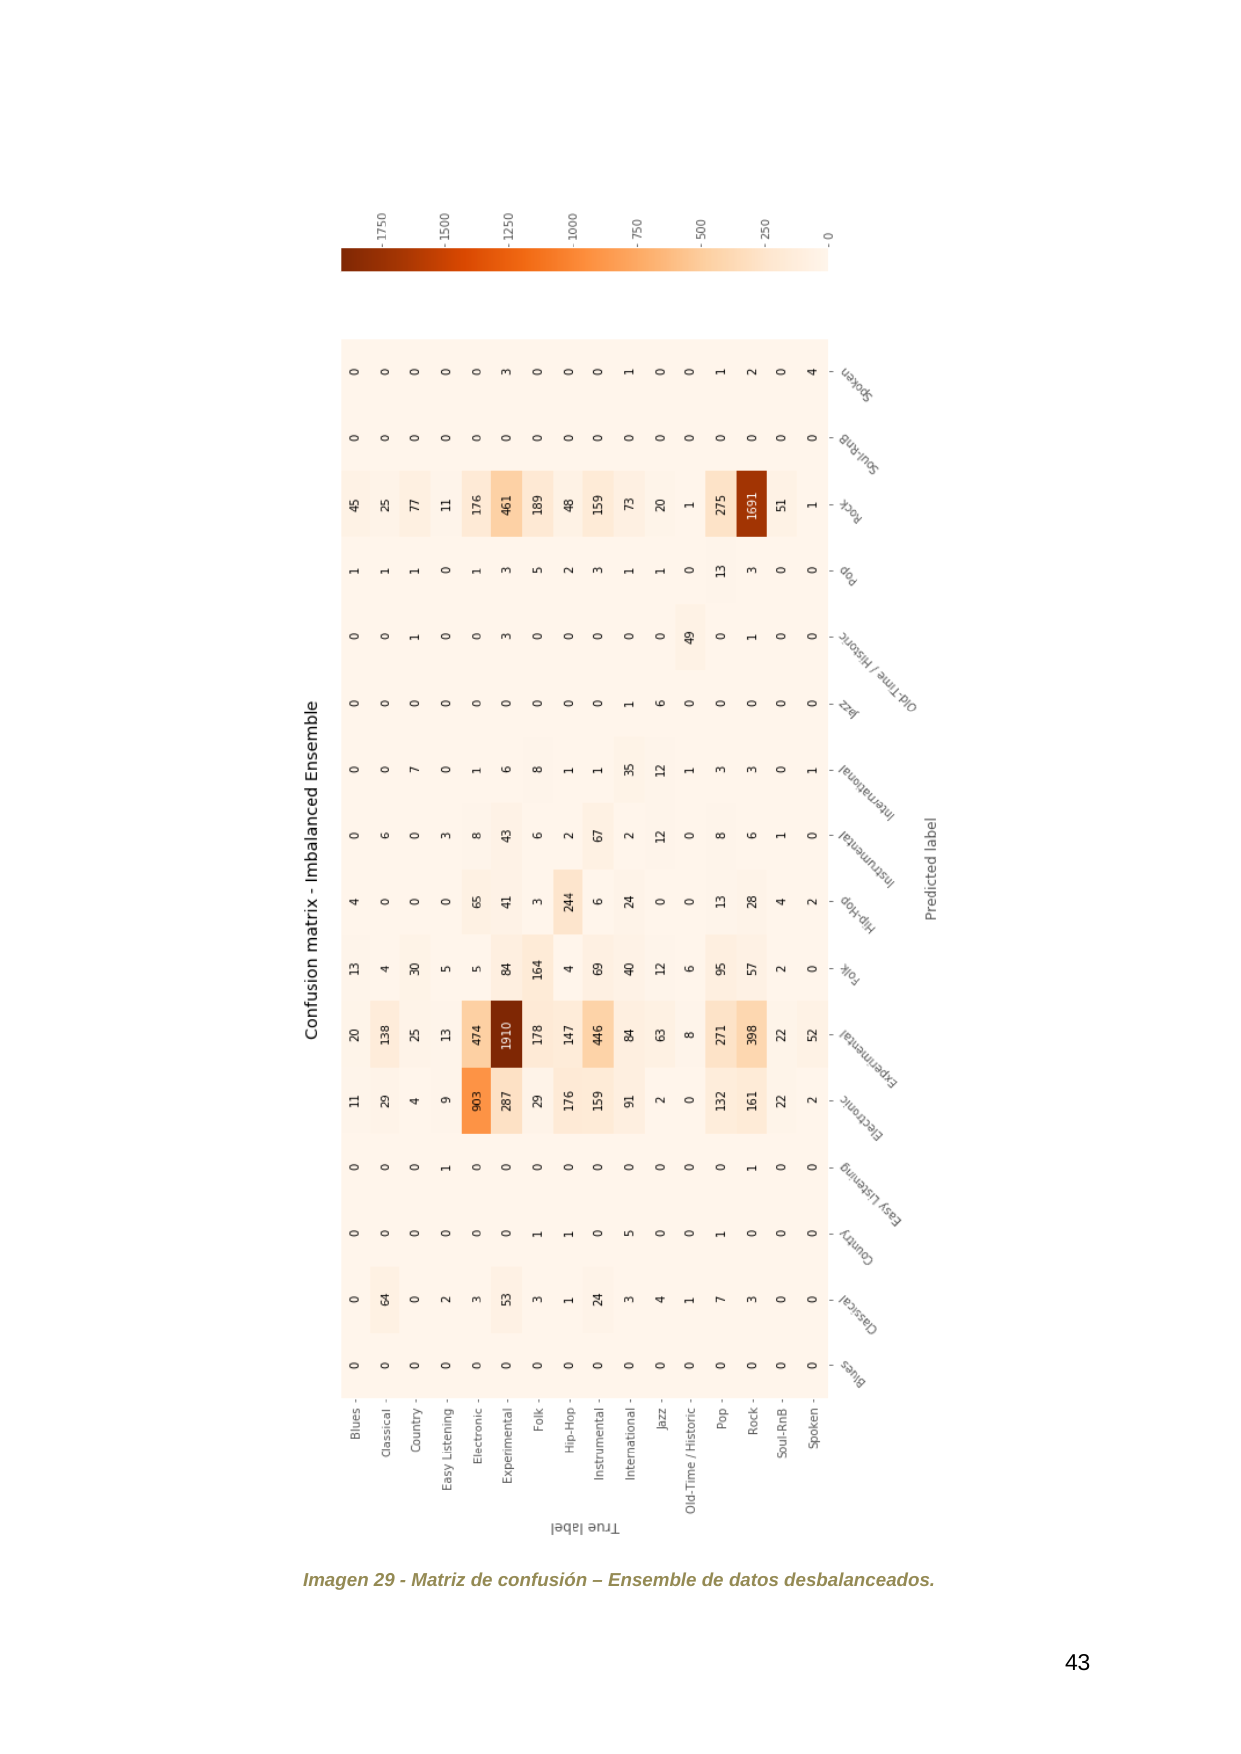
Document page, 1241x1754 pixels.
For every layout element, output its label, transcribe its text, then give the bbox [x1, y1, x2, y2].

picture [292, 192, 951, 1544]
text Imagen 29 - Matriz de confusión – Ensemble de datos desbalanceados. [150, 1569, 1090, 1591]
